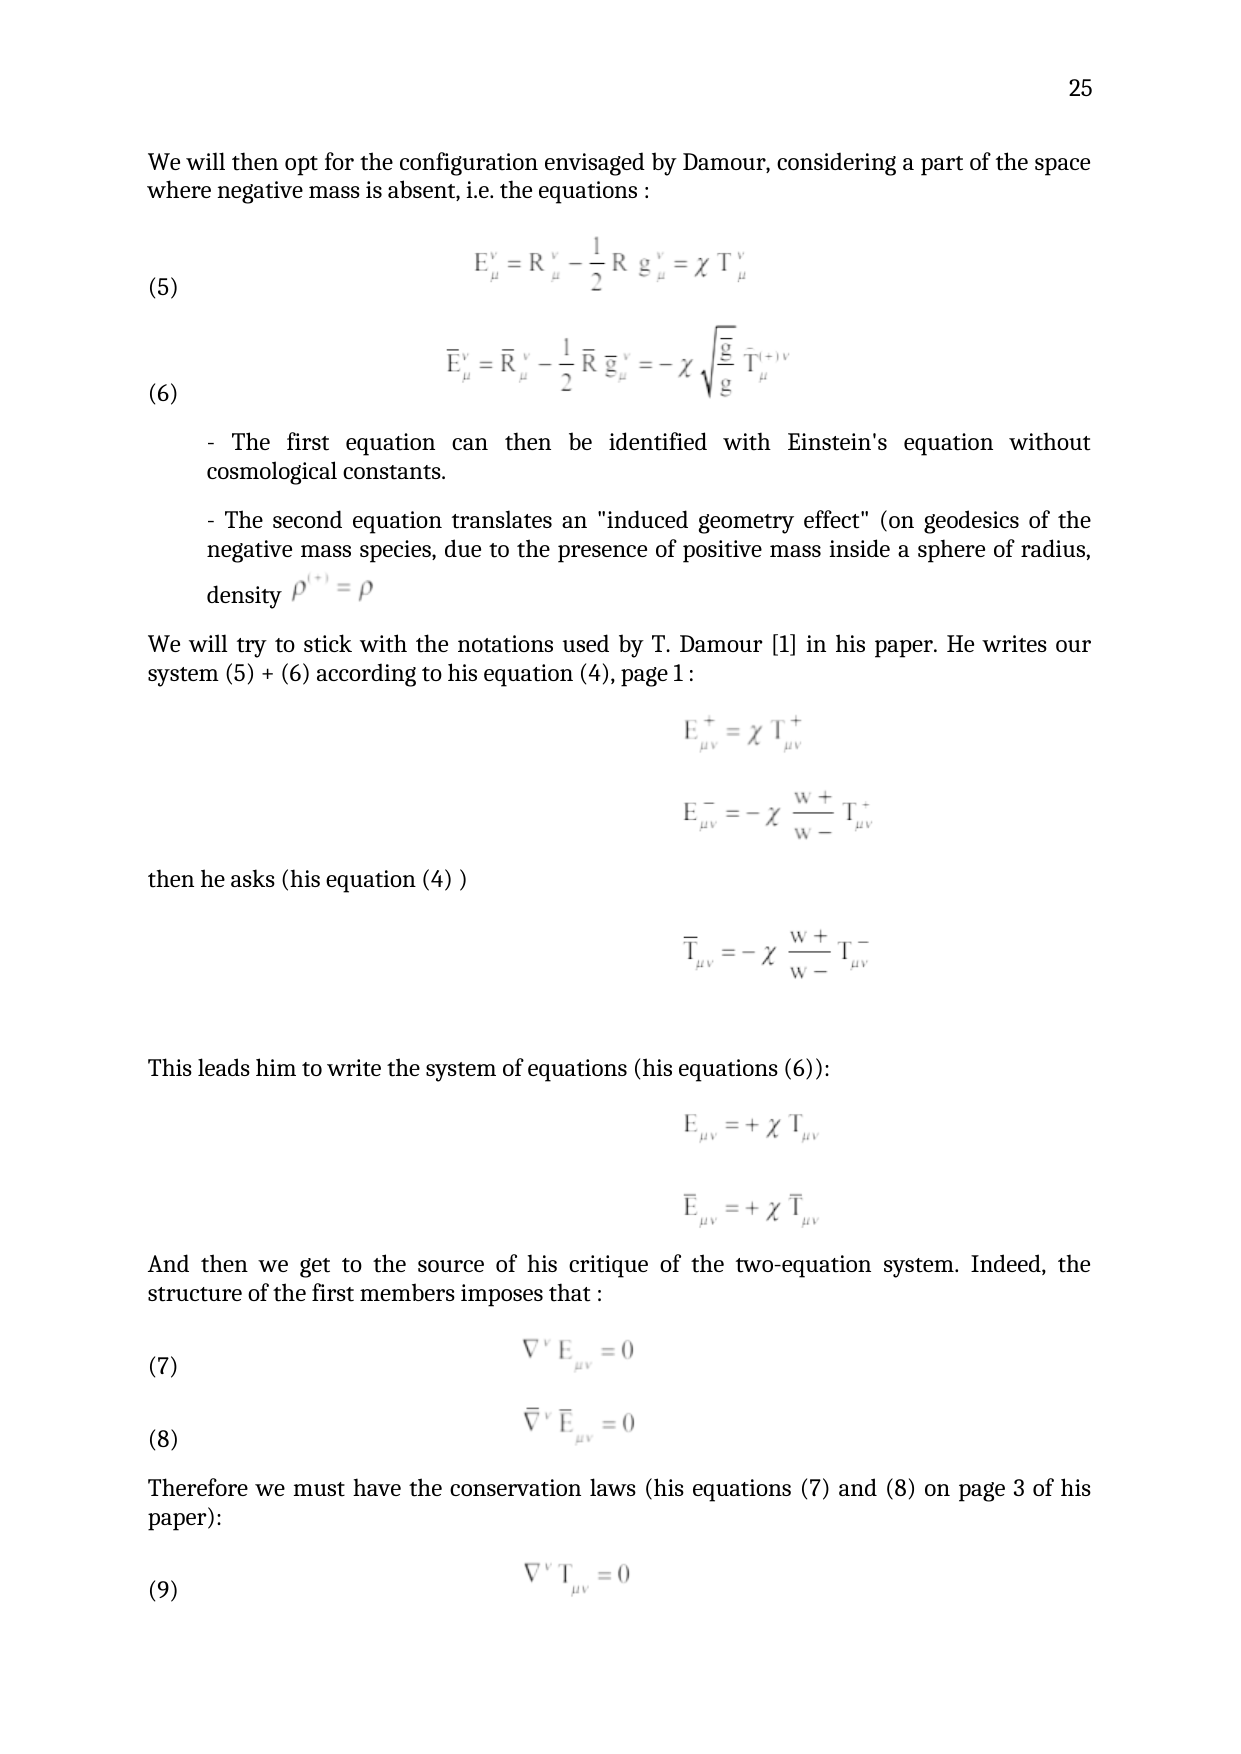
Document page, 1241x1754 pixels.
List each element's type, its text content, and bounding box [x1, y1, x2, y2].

text then he asks (his equation (4) ) [148, 865, 1093, 894]
text Therefore we must have the conservation laws (his equations (7) and (8) on page 3 of his paper): [148, 1474, 1093, 1532]
text (7) [148, 1329, 1093, 1381]
text - The first equation can then be identified with Einstein's equation without cosmological constants. [207, 428, 1093, 486]
text (8) [148, 1401, 1093, 1453]
text We will try to stick with the notations used by T. Damour [1] in his paper. He writes our system (5) + (6) according to his equation (4), page 1 : [148, 630, 1093, 688]
text - The second equation translates an "induced geometry effect" (on geodesics of the negative mass species, due to the presence of positive mass inside a sphere of radius, density [207, 506, 1093, 609]
text And then we get to the source of his critique of the two-equation system. Indeed, the structure of the first members imposes that : [148, 1250, 1093, 1308]
text We will then opt for the configuration envisaged by Damour, considering a part of the space where negative mass is absent, i.e. the equations : [148, 148, 1093, 205]
text (6) [148, 322, 1093, 407]
text This leads him to write the system of equations (his equations (6)): [148, 1054, 1093, 1083]
text (9) [148, 1553, 1093, 1604]
text (5) [148, 226, 1093, 301]
